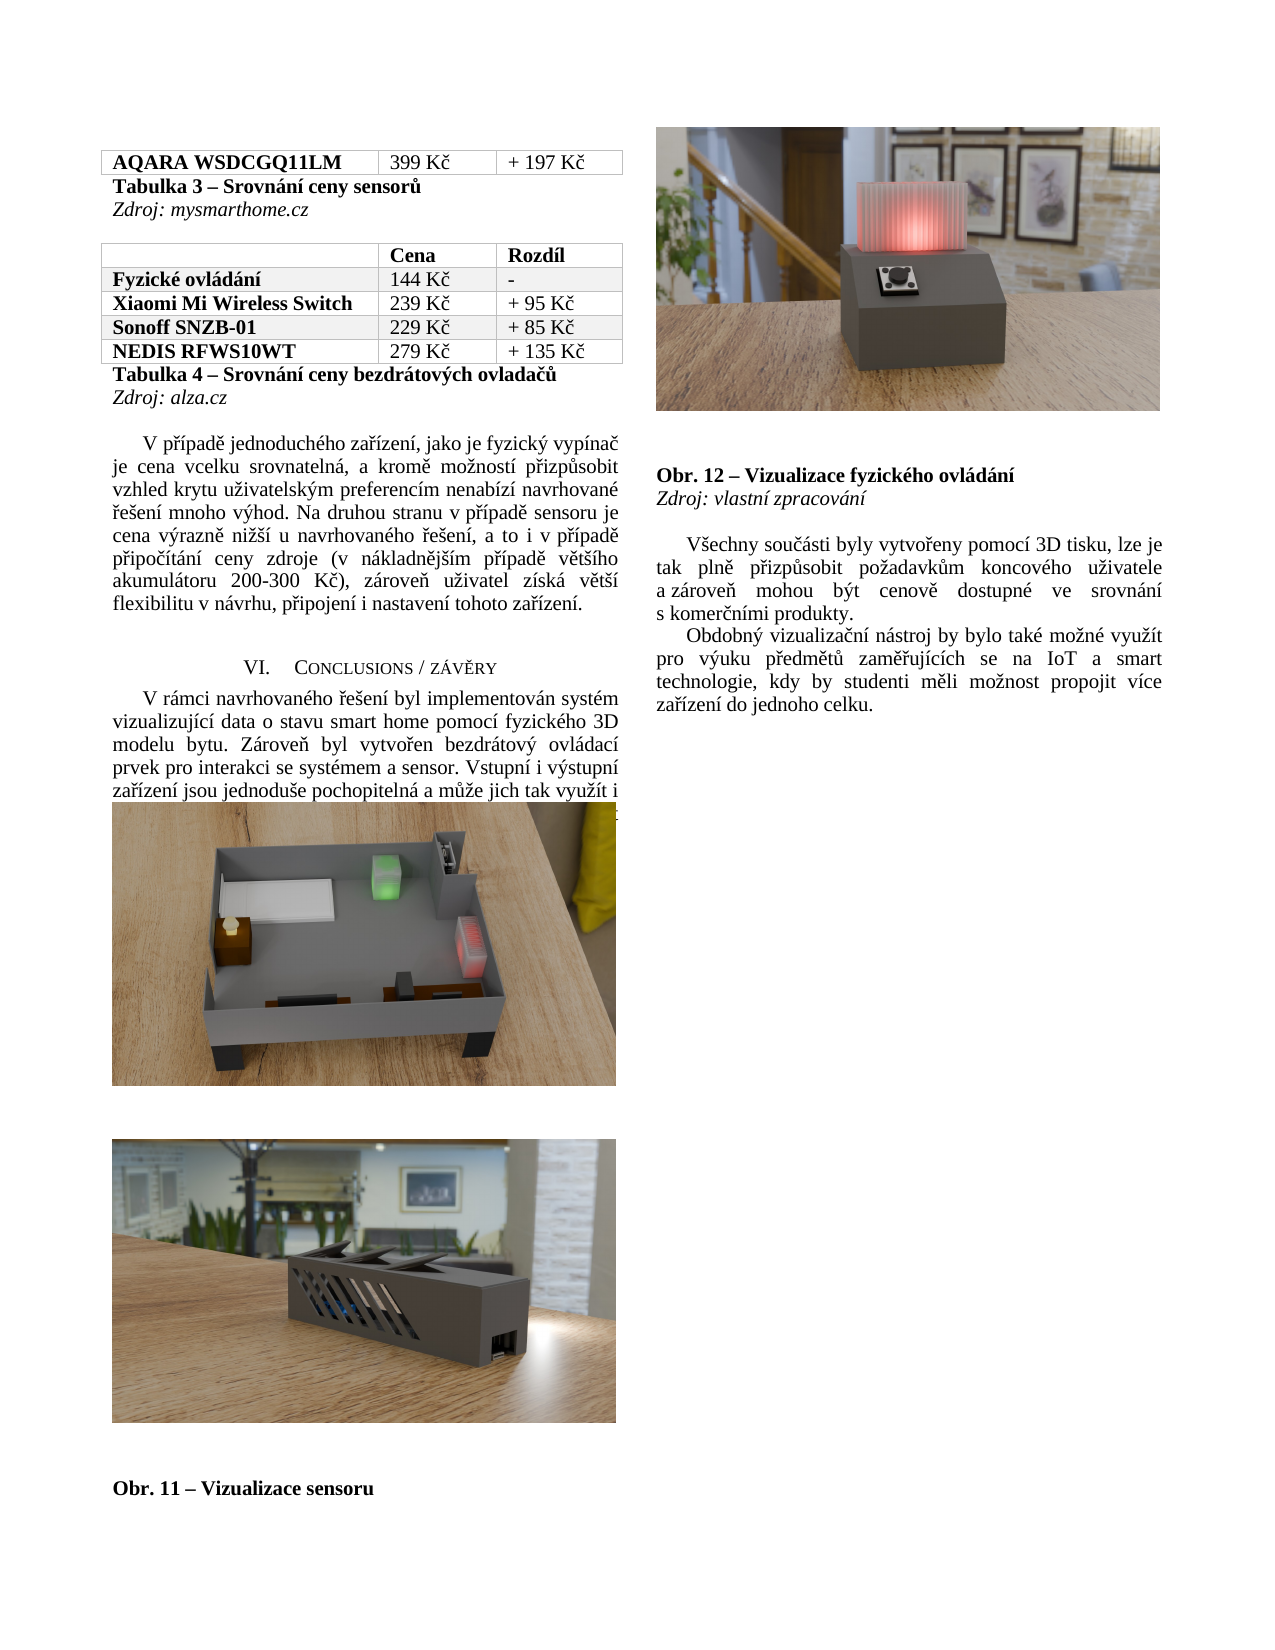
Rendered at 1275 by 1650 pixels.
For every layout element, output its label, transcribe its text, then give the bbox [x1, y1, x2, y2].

table_cell Sonoff SNZB-01 [102, 316, 378, 339]
table_cell 144 Kč [379, 268, 496, 291]
table_cell Xiaomi Mi Wireless Switch [102, 292, 378, 315]
table_cell + 135 Kč [497, 340, 622, 363]
text Tabulka 4 – Srovnání ceny bezdrátových ovladačů [112, 364, 619, 386]
table_cell AQARA WSDCGQ11LM [102, 151, 378, 174]
table_cell 229 Kč [379, 316, 496, 339]
table_cell 279 Kč [379, 340, 496, 363]
picture [112, 802, 616, 1086]
text Obdobný vizualizační nástroj by bylo také možné využít pro výuku předmětů zaměřujících se na IoT a smart technologie, kdy by studenti měli možnost propojit více zařízení do jednoho celku. [656, 624, 1162, 716]
text Zdroj: vlastní zpracování [656, 487, 1162, 510]
text Obr. 11 – Vizualizace sensoru [112, 1477, 619, 1499]
text Zdroj: mysmarthome.cz [112, 198, 619, 221]
table_cell 239 Kč [379, 292, 496, 315]
picture [112, 1139, 616, 1423]
table_header [102, 244, 378, 267]
table_header Rozdíl [497, 244, 622, 267]
text Tabulka 3 – Srovnání ceny sensorů [112, 175, 619, 198]
table_cell + 85 Kč [497, 316, 622, 339]
table_cell NEDIS RFWS10WT [102, 340, 378, 363]
text Zdroj: alza.cz [112, 386, 619, 409]
text V případě jednoduchého zařízení, jako je fyzický vypínač je cena vcelku srovnatelná, a kromě možností přizpůsobit vzhled krytu uživatelským preferencím nenabízí navrhované řešení mnoho výhod. Na druhou stranu v případě sensoru je cena výrazně nižší u navrhovaného řešení, a to i v případě připočítání ceny zdroje (v nákladnějším případě většího akumulátoru 200-300 Kč), zároveň uživatel získá větší flexibilitu v návrhu, připojení i nastavení tohoto zařízení. [112, 432, 619, 615]
text V rámci navrhovaného řešení byl implementován systém vizualizující data o stavu smart home pomocí fyzického 3D modelu bytu. Zároveň byl vytvořen bezdrátový ovládací prvek pro interakci se systémem a sensor. Vstupní i výstupní zařízení jsou jednoduše pochopitelná a může jich tak využít i méně technicky zdatný uživatel bez nutnosti interagovat s klasickým dashboardem. [112, 687, 619, 847]
text Obr. 12 – Vizualizace fyzického ovládání [656, 464, 1162, 487]
table_header Cena [379, 244, 496, 267]
table_cell Fyzické ovládání [102, 268, 378, 291]
picture [656, 127, 1160, 411]
subtitle Conclusions / závěry [112, 655, 619, 679]
table_cell + 95 Kč [497, 292, 622, 315]
text Všechny součásti byly vytvořeny pomocí 3D tisku, lze je tak plně přizpůsobit požadavkům koncového uživatele a zároveň mohou být cenově dostupné ve srovnání s komerčními produkty. [656, 533, 1162, 624]
table_cell - [497, 268, 622, 291]
table_cell 399 Kč [379, 151, 496, 174]
table_cell + 197 Kč [497, 151, 622, 174]
